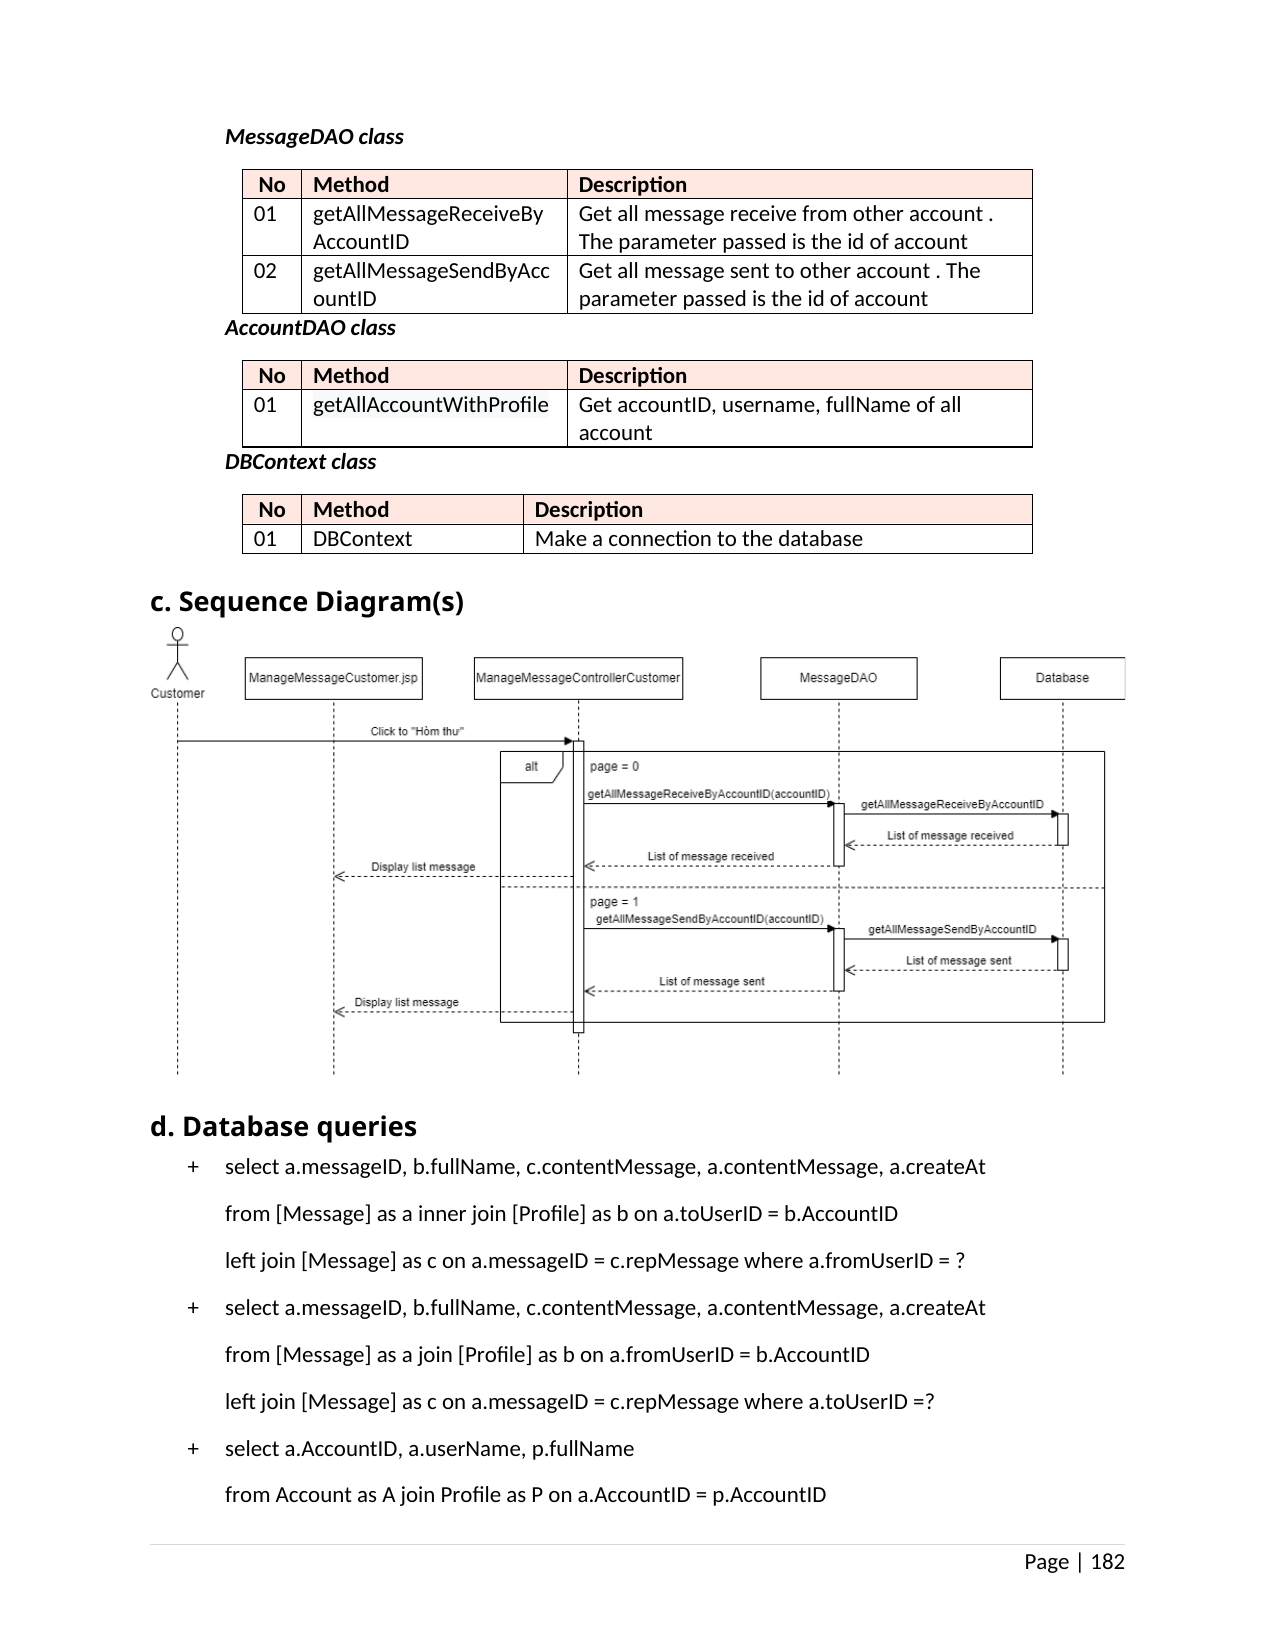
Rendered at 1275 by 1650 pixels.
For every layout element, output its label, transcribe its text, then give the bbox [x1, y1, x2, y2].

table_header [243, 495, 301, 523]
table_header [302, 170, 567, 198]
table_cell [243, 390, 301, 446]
subtitle c. Sequence Diagram(s) [150, 583, 1125, 619]
text from [Message] as a join [Profile] as b on a.fromUserID = b.AccountID [225, 1340, 1125, 1368]
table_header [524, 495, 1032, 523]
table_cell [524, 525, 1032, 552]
picture [150, 627, 1125, 1076]
text from [Message] as a inner join [Profile] as b on a.toUserID = b.AccountID [225, 1199, 1125, 1227]
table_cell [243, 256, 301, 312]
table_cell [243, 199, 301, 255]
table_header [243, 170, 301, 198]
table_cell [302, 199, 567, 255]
text MessageDAO class [225, 122, 1125, 150]
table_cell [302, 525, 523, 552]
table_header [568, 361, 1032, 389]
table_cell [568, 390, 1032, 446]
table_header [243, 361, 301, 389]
text AccountDAO class [225, 313, 1125, 341]
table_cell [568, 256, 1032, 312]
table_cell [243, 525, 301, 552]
text left join [Message] as c on a.messageID = c.repMessage where a.fromUserID = ? [225, 1246, 1125, 1274]
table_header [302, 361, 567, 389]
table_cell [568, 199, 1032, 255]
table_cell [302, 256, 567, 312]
text left join [Message] as c on a.messageID = c.repMessage where a.toUserID =? [225, 1387, 1125, 1415]
list select a.messageID, b.fullName, c.contentMessage, a.contentMessage, a.createAt [187, 1152, 1125, 1180]
list select a.messageID, b.fullName, c.contentMessage, a.contentMessage, a.createAt [187, 1293, 1125, 1321]
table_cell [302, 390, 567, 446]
subtitle d. Database queries [150, 1107, 1125, 1144]
text DBContext class [225, 447, 1125, 476]
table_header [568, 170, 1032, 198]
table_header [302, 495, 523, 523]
list select a.AccountID, a.userName, p.fullName [187, 1434, 1125, 1462]
text from Account as A join Profile as P on a.AccountID = p.AccountID [225, 1481, 1125, 1508]
